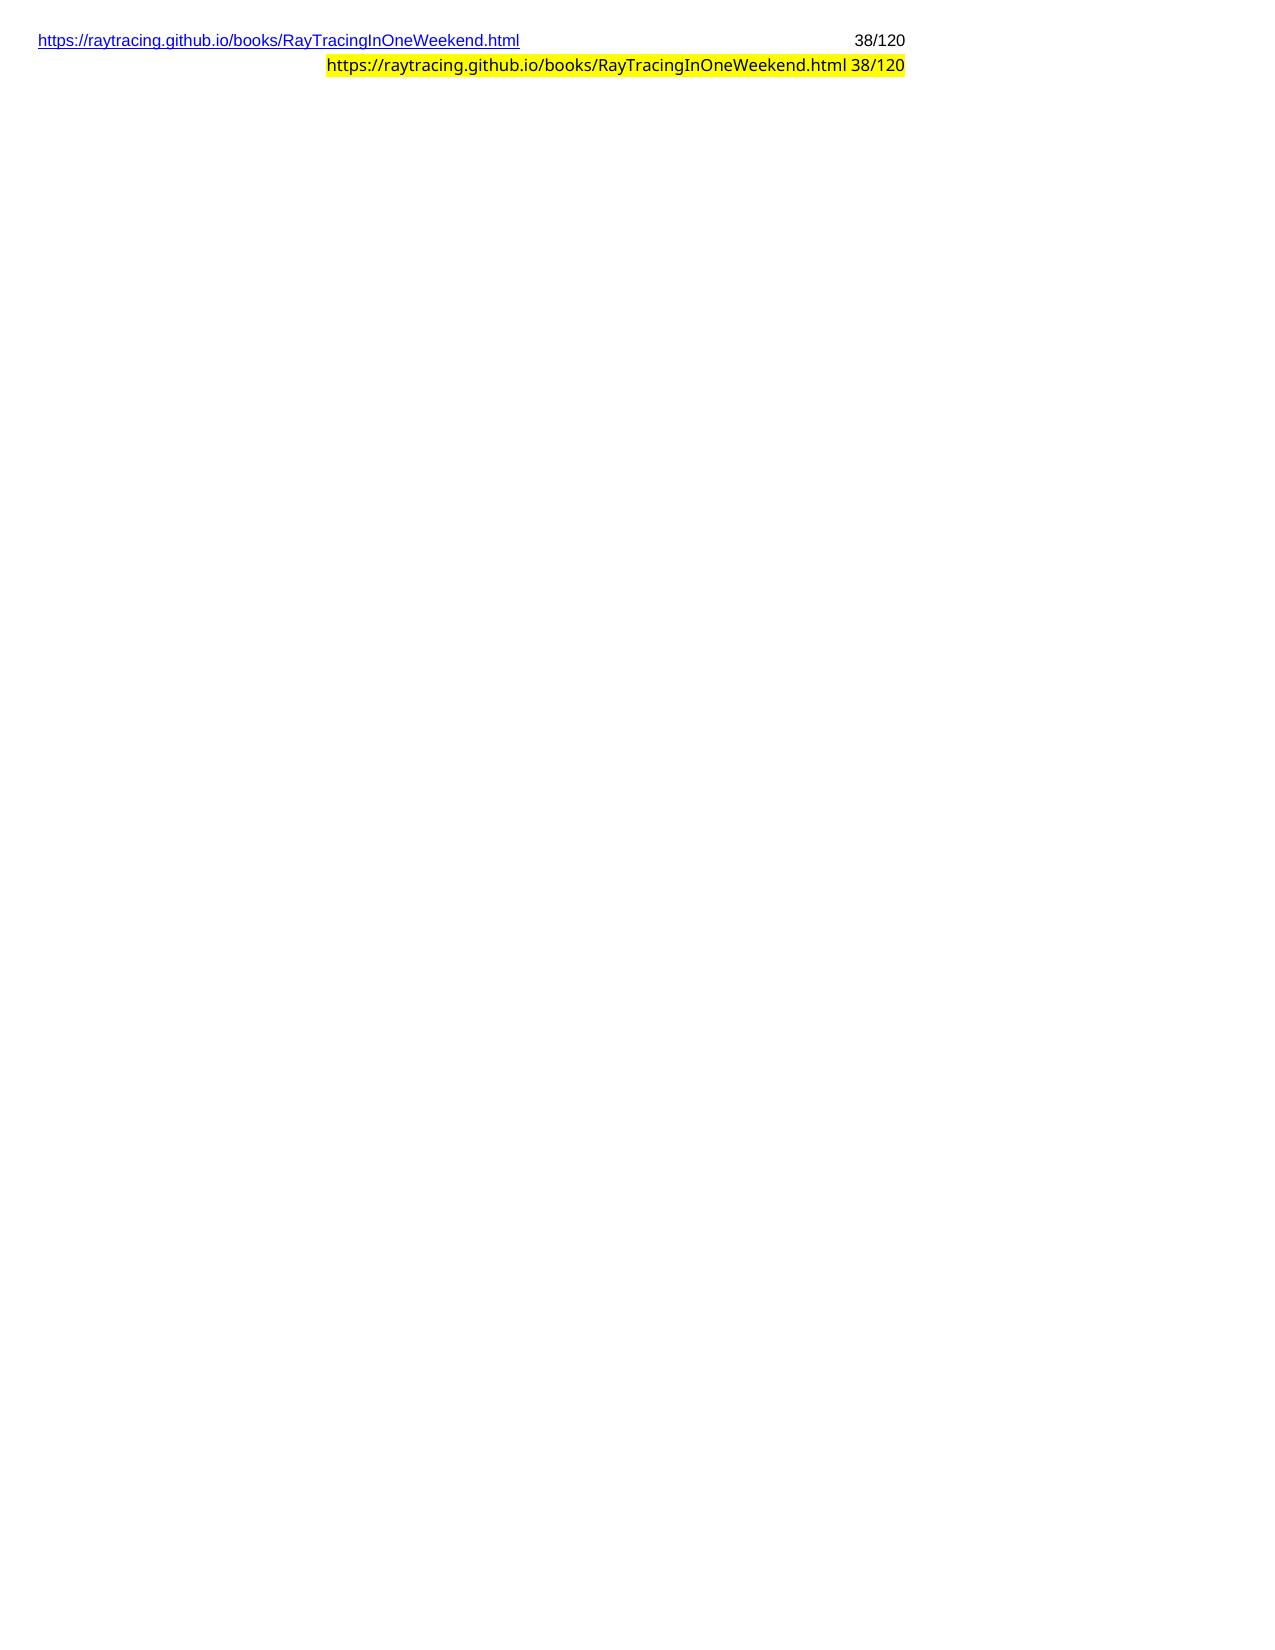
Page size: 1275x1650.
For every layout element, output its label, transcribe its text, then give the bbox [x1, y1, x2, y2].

text https://raytracing.github.io/books/RayTracingInOneWeekend.html 38/120 https://raytracing.github.io/books/RayTracingInOneWeekend.html 38/120 [38, 31, 838, 77]
